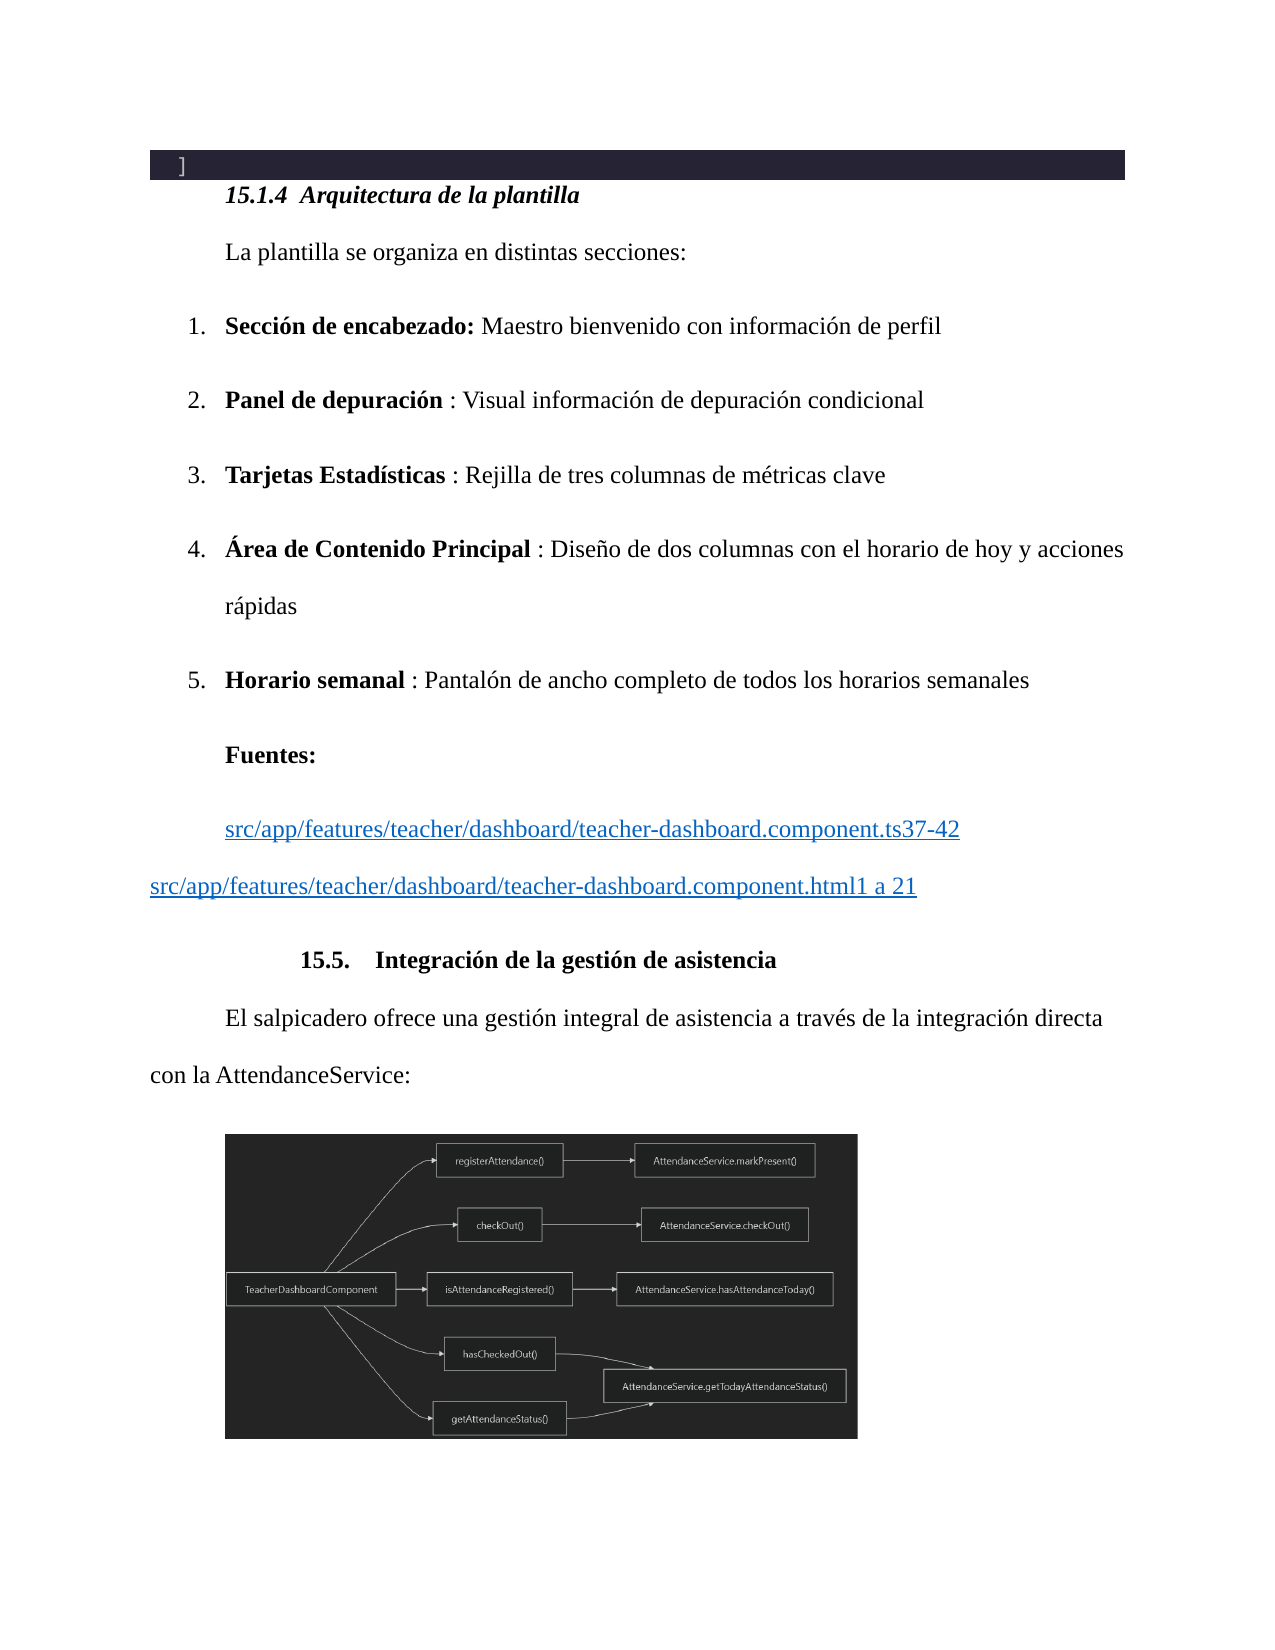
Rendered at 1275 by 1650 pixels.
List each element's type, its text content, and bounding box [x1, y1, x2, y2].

picture [225, 1134, 858, 1439]
subtitle Arquitectura de la plantilla [225, 180, 1125, 208]
subtitle Integración de la gestión de asistencia [225, 946, 1125, 974]
list Panel de depuración : Visual información de depuración condicional [187, 386, 1125, 414]
text El salpicadero ofrece una gestión integral de asistencia a través de la integración directa con la AttendanceService: [150, 1003, 1125, 1089]
list Tarjetas Estadísticas : Rejilla de tres columnas de métricas clave [187, 460, 1125, 488]
text ] [150, 150, 1125, 180]
text Fuentes: [150, 740, 1125, 768]
list Horario semanal : Pantalón de ancho completo de todos los horarios semanales [187, 666, 1125, 694]
text src/app/features/teacher/dashboard/teacher-dashboard.component.ts37-42 src/app/features/teacher/dashboard/teacher-dashboard.component.html1 a 21 [150, 814, 1125, 900]
list Sección de encabezado: Maestro bienvenido con información de perfil [187, 311, 1125, 340]
list Área de Contenido Principal : Diseño de dos columnas con el horario de hoy y acciones rápidas [187, 534, 1125, 620]
text La plantilla se organiza en distintas secciones: [150, 237, 1125, 266]
